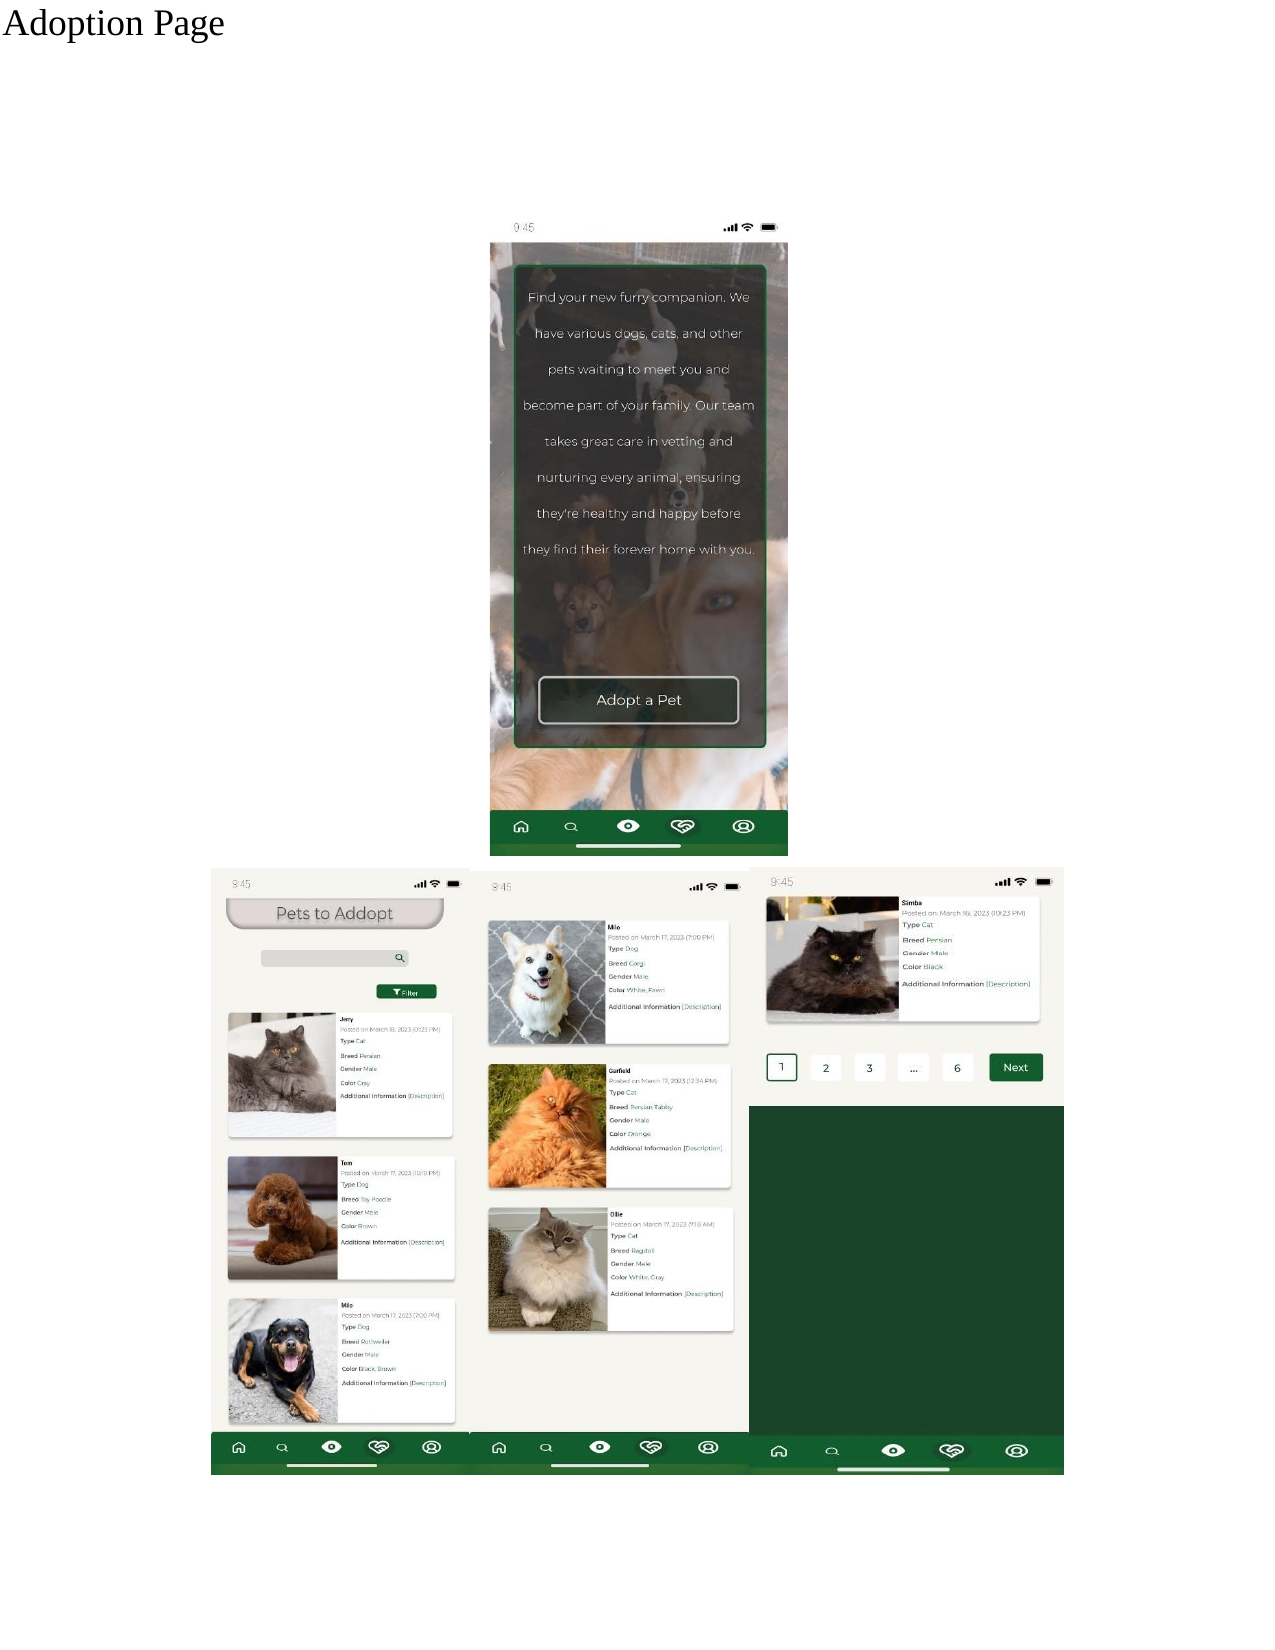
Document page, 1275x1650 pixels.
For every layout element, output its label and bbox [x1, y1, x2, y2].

picture [211, 867, 1064, 1475]
picture [489, 217, 788, 856]
